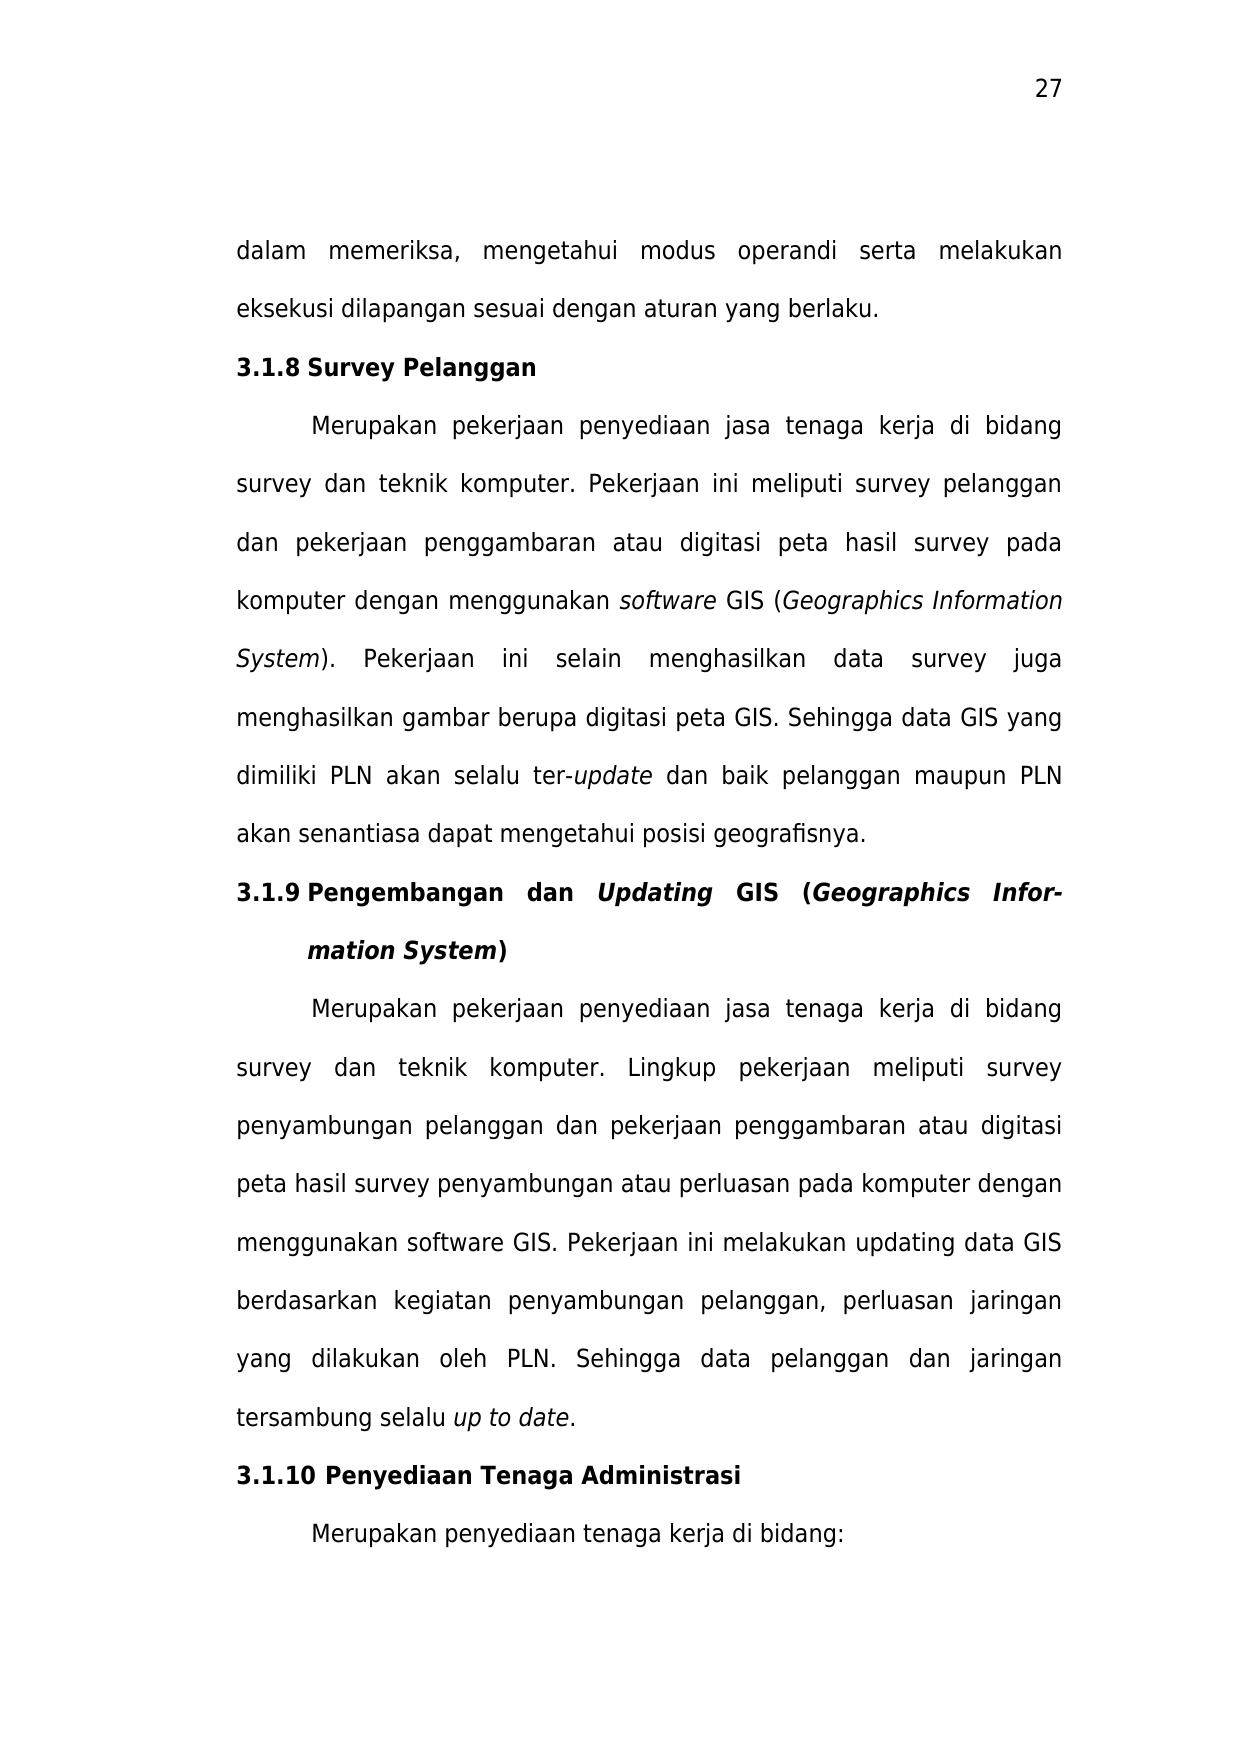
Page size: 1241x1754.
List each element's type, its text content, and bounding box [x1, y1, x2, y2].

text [236, 236, 1063, 324]
text Merupakan pekerjaan penyediaan jasa tenaga kerja di bidang survey dan teknik komputer. Lingkup pekerjaan meliputi survey penyambungan pelanggan dan pekerjaan penggambaran atau digitasi peta hasil survey penyambungan atau perluasan pada komputer dengan menggunakan software GIS. Pekerjaan ini melakukan updating data GIS berdasarkan kegiatan penyambungan pelanggan, perluasan jaringan yang dilakukan oleh PLN. Sehingga data pelanggan dan jaringan tersambung selalu up to date. [236, 994, 1063, 1432]
subtitle Pengembangan dan Updating GIS (Geographics Infor-mation System) [236, 878, 1063, 965]
subtitle Survey Pelanggan [236, 353, 1063, 382]
text Merupakan pekerjaan penyediaan jasa tenaga kerja di bidang survey dan teknik komputer. Pekerjaan ini meliputi survey pelanggan dan pekerjaan penggambaran atau digitasi peta hasil survey pada komputer dengan menggunakan software GIS (Geographics Information System). Pekerjaan ini selain menghasilkan data survey juga menghasilkan gambar berupa digitasi peta GIS. Sehingga data GIS yang dimiliki PLN akan selalu ter-update dan baik pelanggan maupun PLN akan senantiasa dapat mengetahui posisi geografisnya. [236, 411, 1063, 849]
text Merupakan penyediaan tenaga kerja di bidang: [236, 1519, 1063, 1549]
subtitle Penyediaan Tenaga Administrasi [236, 1461, 1063, 1490]
